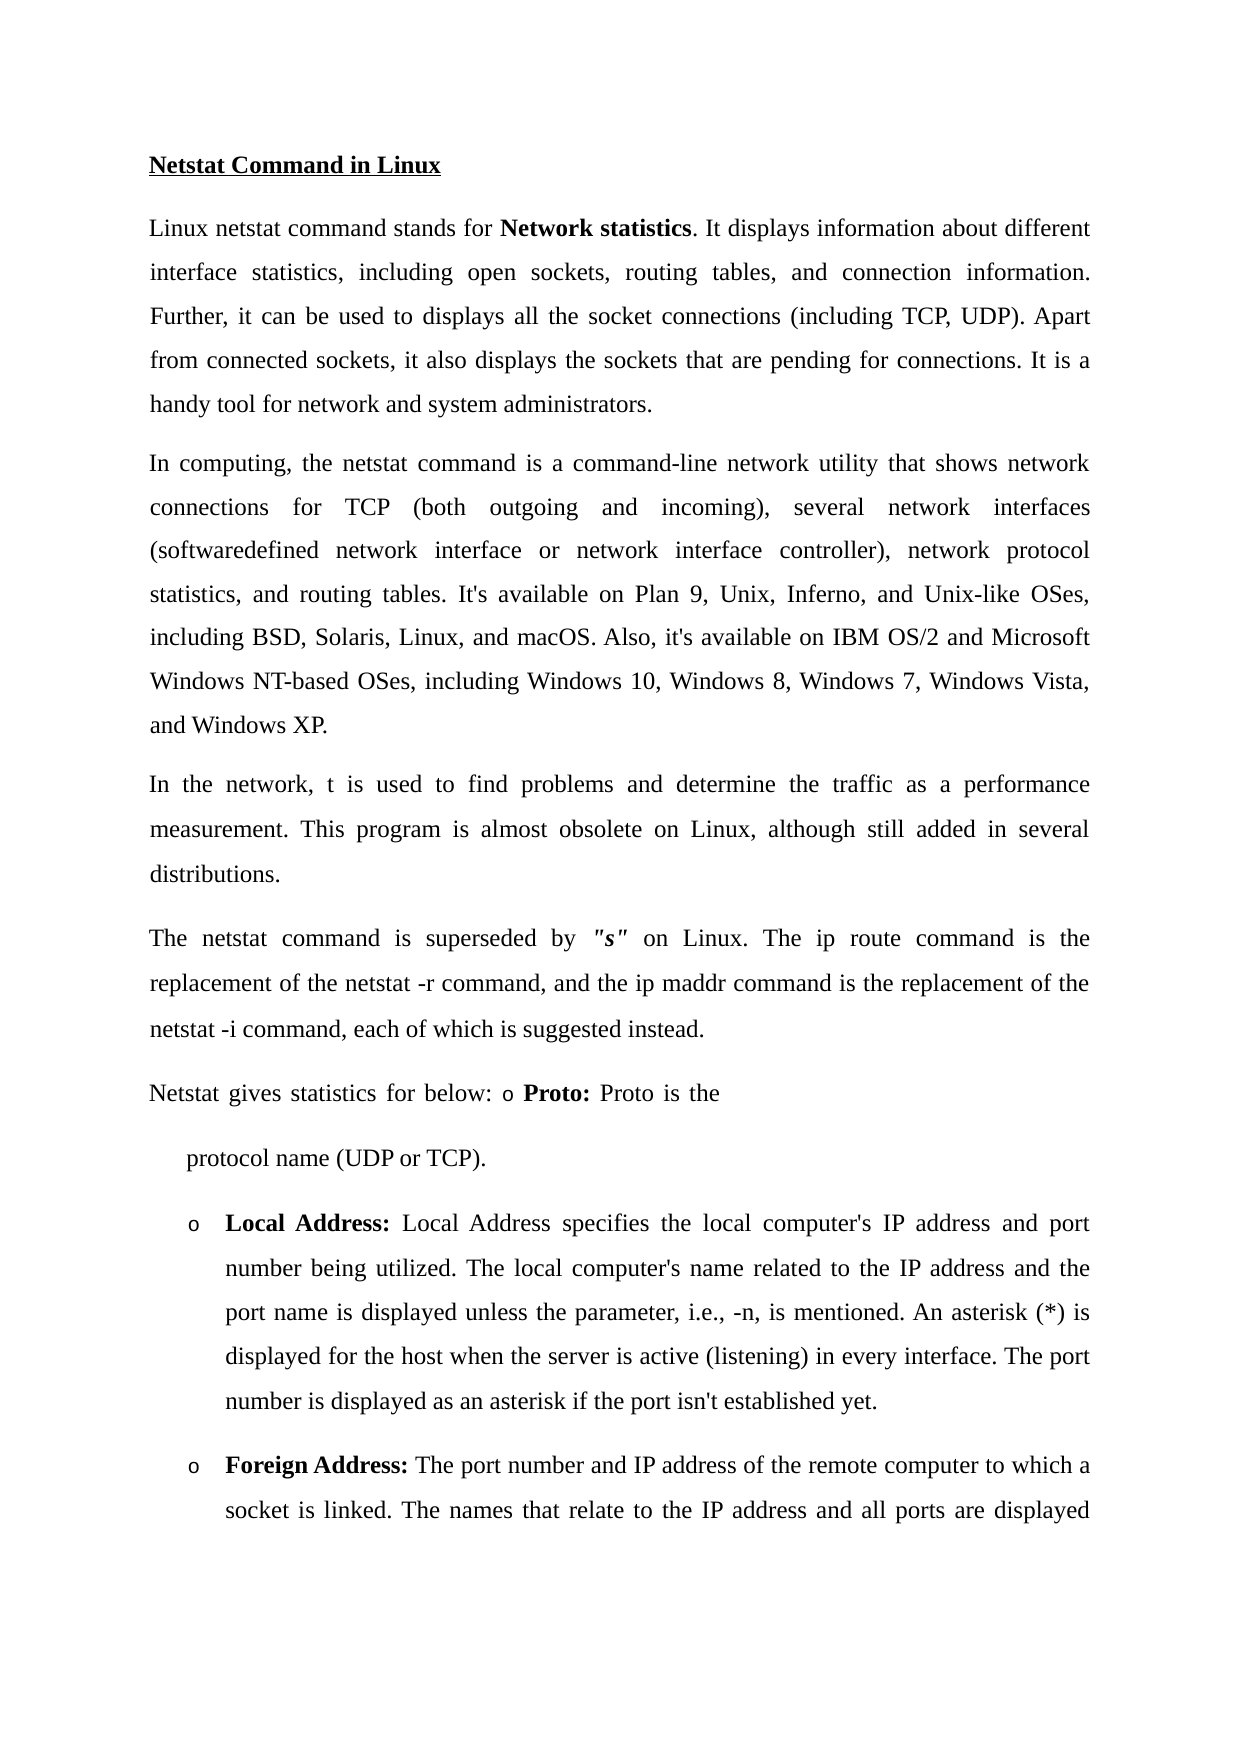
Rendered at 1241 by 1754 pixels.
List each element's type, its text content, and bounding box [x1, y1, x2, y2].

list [187, 1450, 1091, 1524]
text In computing, the netstat command is a command-line network utility that shows network connections for TCP (both outgoing and incoming), several network interfaces (softwaredefined network interface or network interface controller), network protocol statistics, and routing tables. It's available on Plan 9, Unix, Inferno, and Unix-like OSes, including BSD, Solaris, Linux, and macOS. Also, it's available on IBM OS/2 and Microsoft Windows NT-based OSes, including Windows 10, Windows 8, Windows 7, Windows Vista, and Windows XP. [148, 448, 1091, 738]
text Netstat Command in Linux [148, 150, 1192, 179]
text The netstat command is superseded by "s" on Linux. The ip route command is the replacement of the netstat -r command, and the ip maddr command is the replacement of the netstat -i command, each of which is suggested instead. [148, 923, 1091, 1042]
list Local Address: Local Address specifies the local computer's IP address and port number being utilized. The local computer's name related to the IP address and the port name is displayed unless the parameter, i.e., -n, is mentioned. An asterisk (*) is displayed for the host when the server is active (listening) in every interface. The port number is displayed as an asterisk if the port isn't established yet. [187, 1208, 1091, 1414]
text In the network, t is used to find problems and determine the traffic as a performance measurement. This program is almost obsolete on Linux, although still added in several distributions. [148, 769, 1091, 888]
text Linux netstat command stands for Network statistics. It displays information about different interface statistics, including open sockets, routing tables, and connection information. Further, it can be used to displays all the socket connections (including TCP, UDP). Apart from connected sockets, it also displays the sockets that are pending for connections. It is a handy tool for network and system administrators. [148, 213, 1091, 418]
text Netstat gives statistics for below: o Proto: Proto is the protocol name (UDP or TCP). [148, 1078, 720, 1172]
